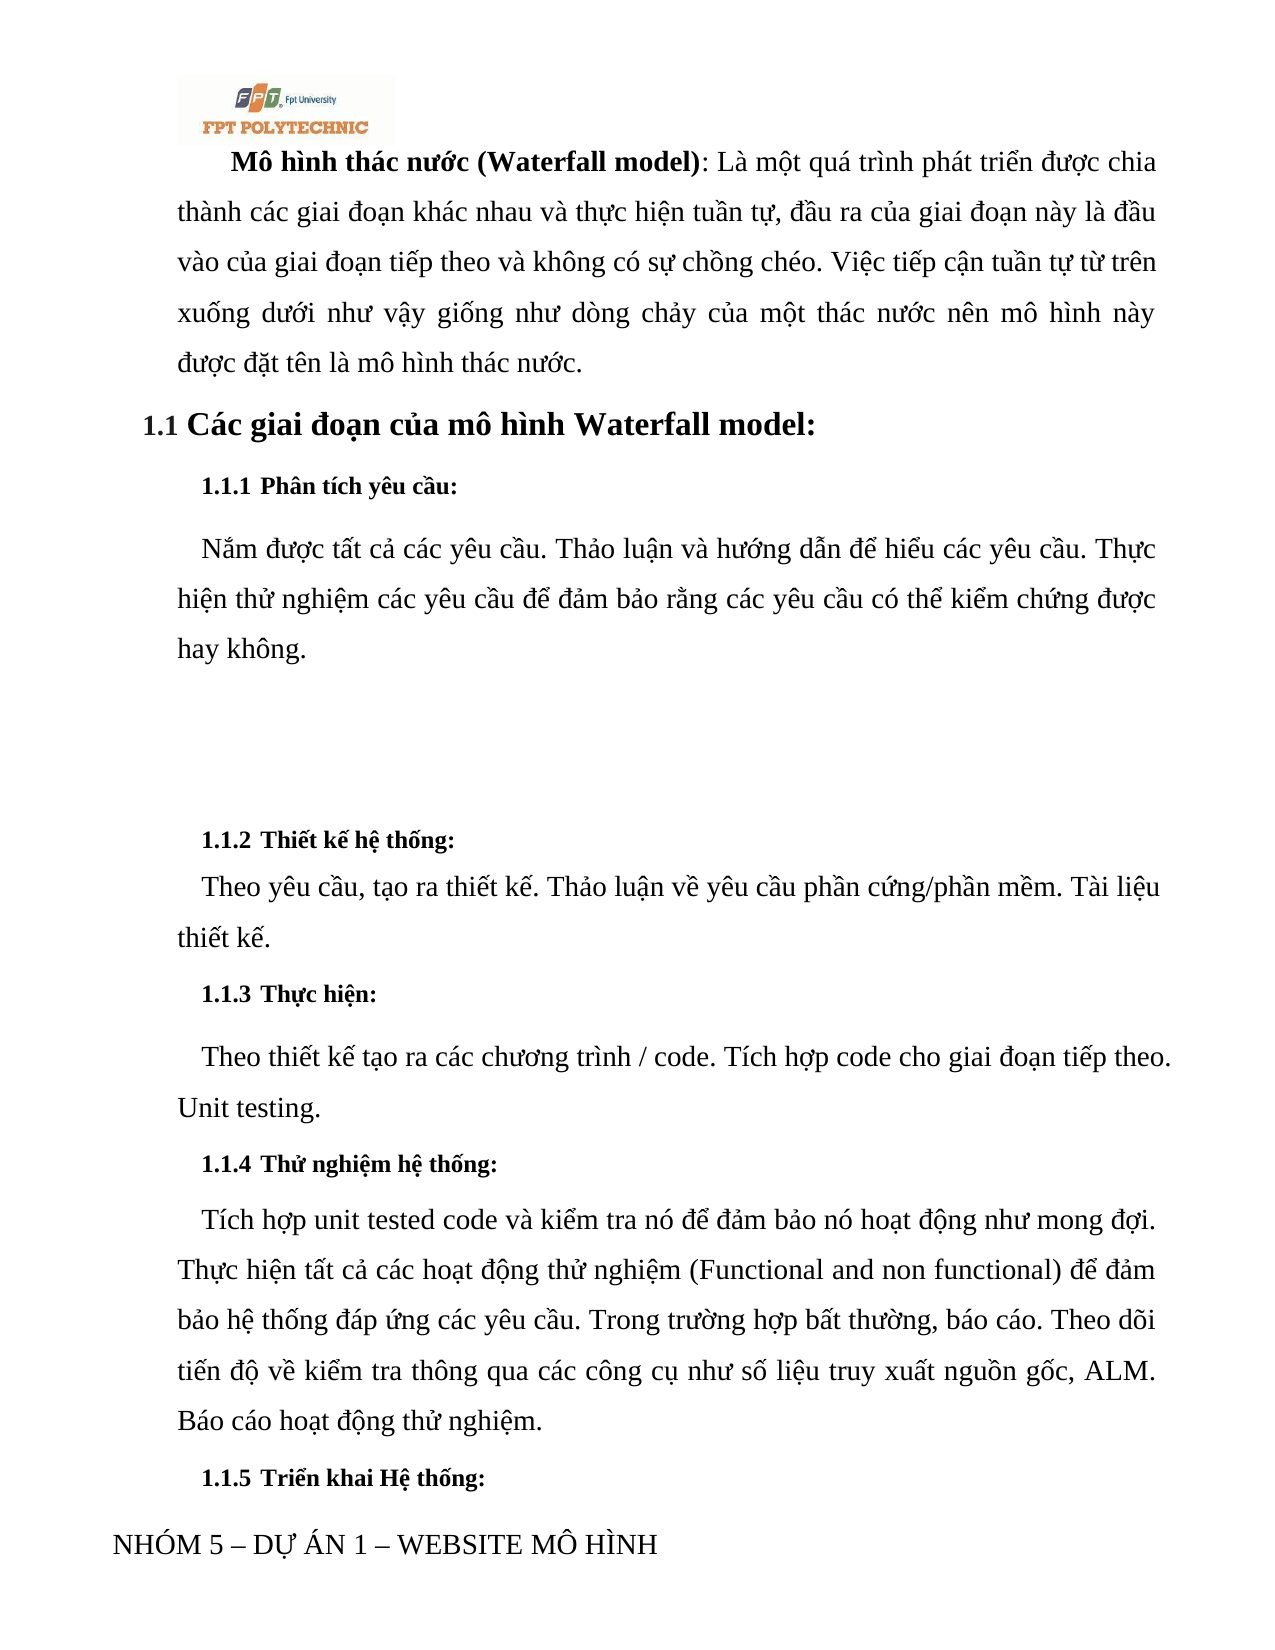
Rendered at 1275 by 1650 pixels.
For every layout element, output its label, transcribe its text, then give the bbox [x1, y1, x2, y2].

subtitle Thực hiện: [201, 979, 1198, 1008]
subtitle Triển khai Hệ thống: [201, 1463, 1198, 1491]
text Theo thiết kế tạo ra các chương trình / code. Tích hợp code cho giai đoạn tiếp theo. Unit testing. [177, 1039, 1196, 1123]
text Mô hình thác nước (Waterfall model): Là một quá trình phát triển được chia thành các giai đoạn khác nhau và thực hiện tuần tự, đầu ra của giai đoạn này là đầu vào của giai đoạn tiếp theo và không có sự chồng chéo. Việc tiếp cận tuần tự từ trên xuống dưới như vậy giống như dòng chảy của một thác nước nên mô hình này được đặt tên là mô hình thác nước. [177, 144, 1157, 378]
subtitle Các giai đoạn của mô hình Waterfall model: [142, 404, 1198, 443]
subtitle Thử nghiệm hệ thống: [201, 1149, 1198, 1178]
subtitle Thiết kế hệ thống: [201, 826, 1198, 854]
subtitle Phân tích yêu cầu: [201, 471, 1198, 500]
text Theo yêu cầu, tạo ra thiết kế. Thảo luận về yêu cầu phần cứng/phần mềm. Tài liệu thiết kế. [177, 869, 1198, 953]
picture [176, 75, 395, 146]
text Tích hợp unit tested code và kiểm tra nó để đảm bảo nó hoạt động như mong đợi. Thực hiện tất cả các hoạt động thử nghiệm (Functional and non functional) để đảm bảo hệ thống đáp ứng các yêu cầu. Trong trường hợp bất thường, báo cáo. Theo dõi tiến độ về kiểm tra thông qua các công cụ như số liệu truy xuất nguồn gốc, ALM. Báo cáo hoạt động thử nghiệm. [177, 1202, 1157, 1437]
text Nắm được tất cả các yêu cầu. Thảo luận và hướng dẫn để hiểu các yêu cầu. Thực hiện thử nghiệm các yêu cầu để đảm bảo rằng các yêu cầu có thể kiểm chứng được hay không. [177, 531, 1158, 665]
